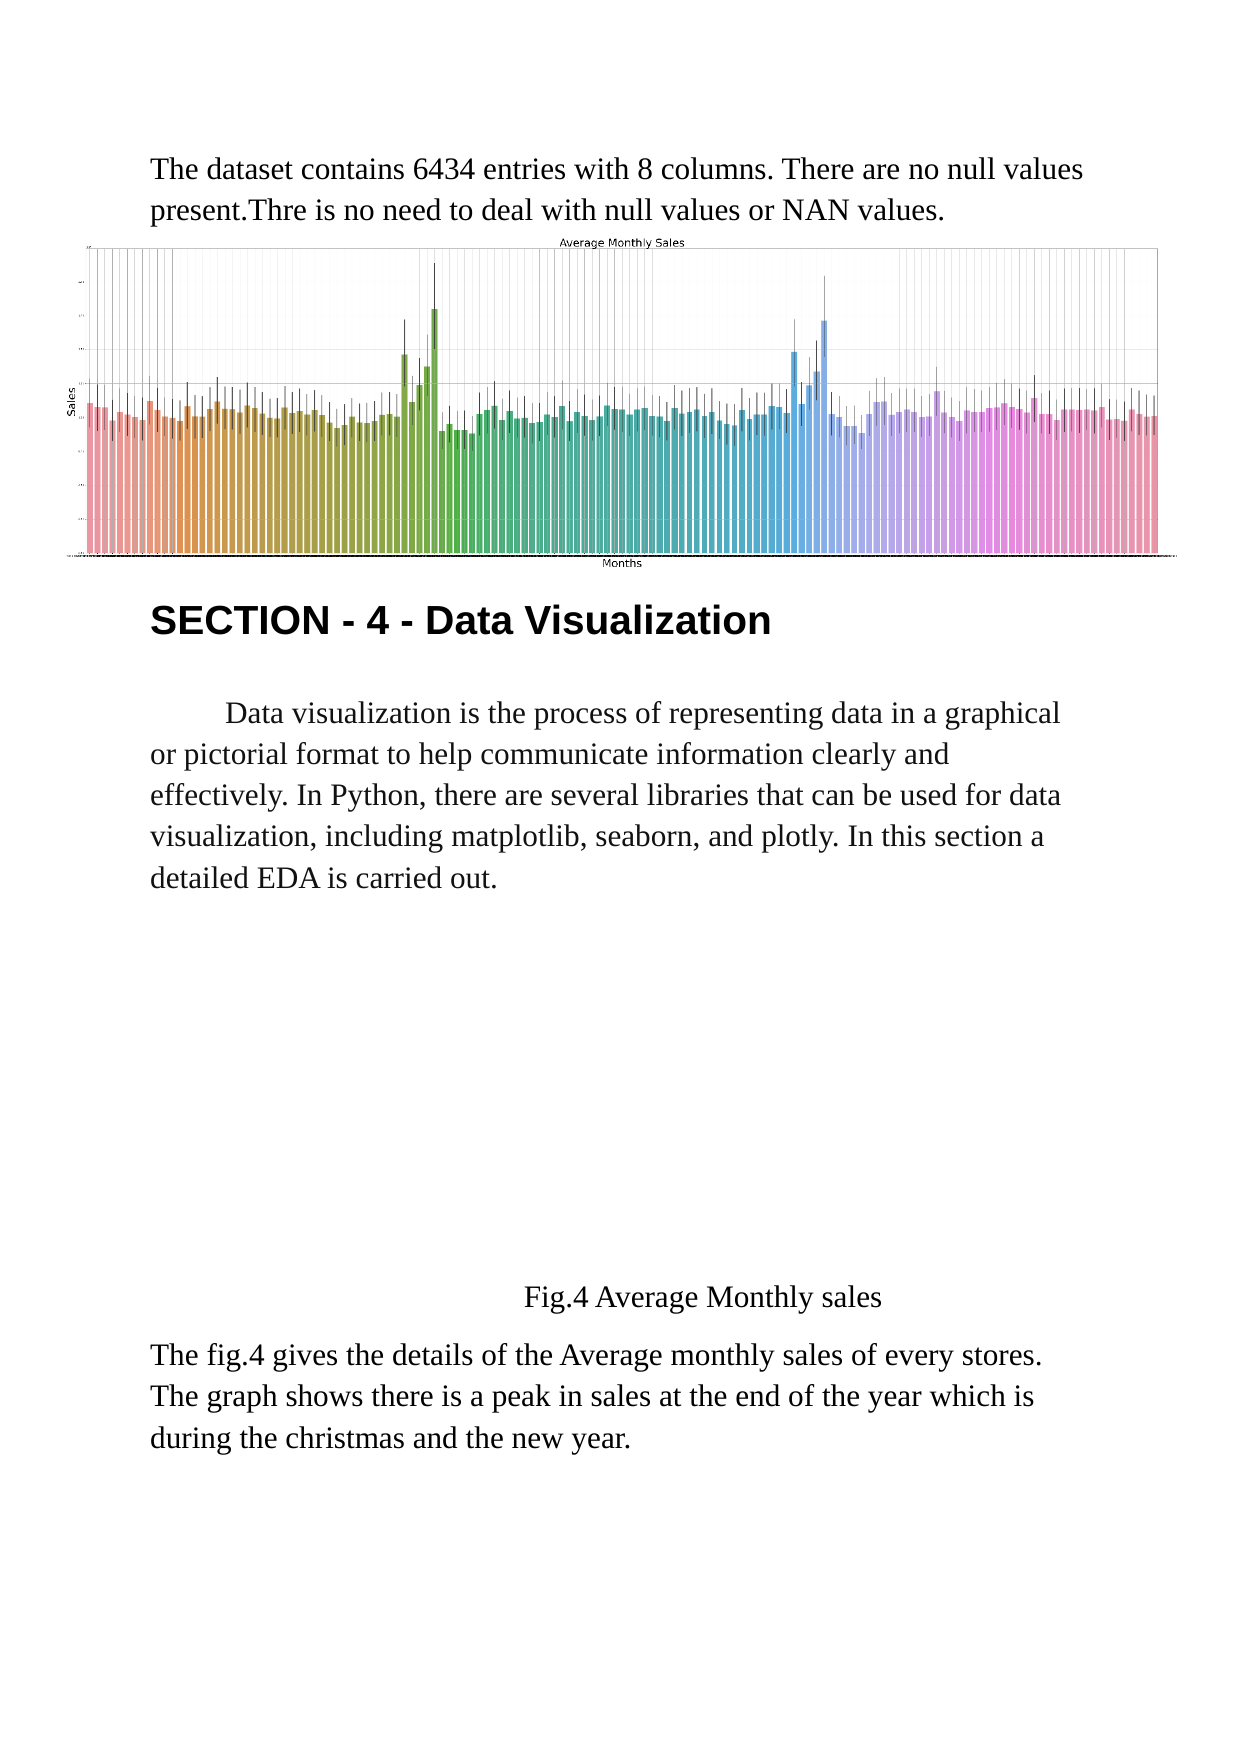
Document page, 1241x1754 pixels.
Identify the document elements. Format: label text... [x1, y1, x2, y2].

subtitle SECTION - 4 - Data Visualization [150, 571, 1090, 643]
text The fig.4 gives the details of the Average monthly sales of every stores. The graph shows there is a peak in sales at the end of the year which is during the christmas and the new year. [150, 1336, 1090, 1455]
picture [64, 236, 1179, 571]
text Fig.4 Average Monthly sales [150, 1278, 1090, 1314]
text The dataset contains 6434 entries with 8 columns. There are no null values present.Thre is no need to deal with null values or NAN values. [150, 150, 1090, 227]
text Data visualization is the process of representing data in a graphical or pictorial format to help communicate information clearly and effectively. In Python, there are several libraries that can be used for data visualization, including matplotlib, seaborn, and plotly. In this section a detailed EDA is carried out. [150, 694, 1090, 895]
